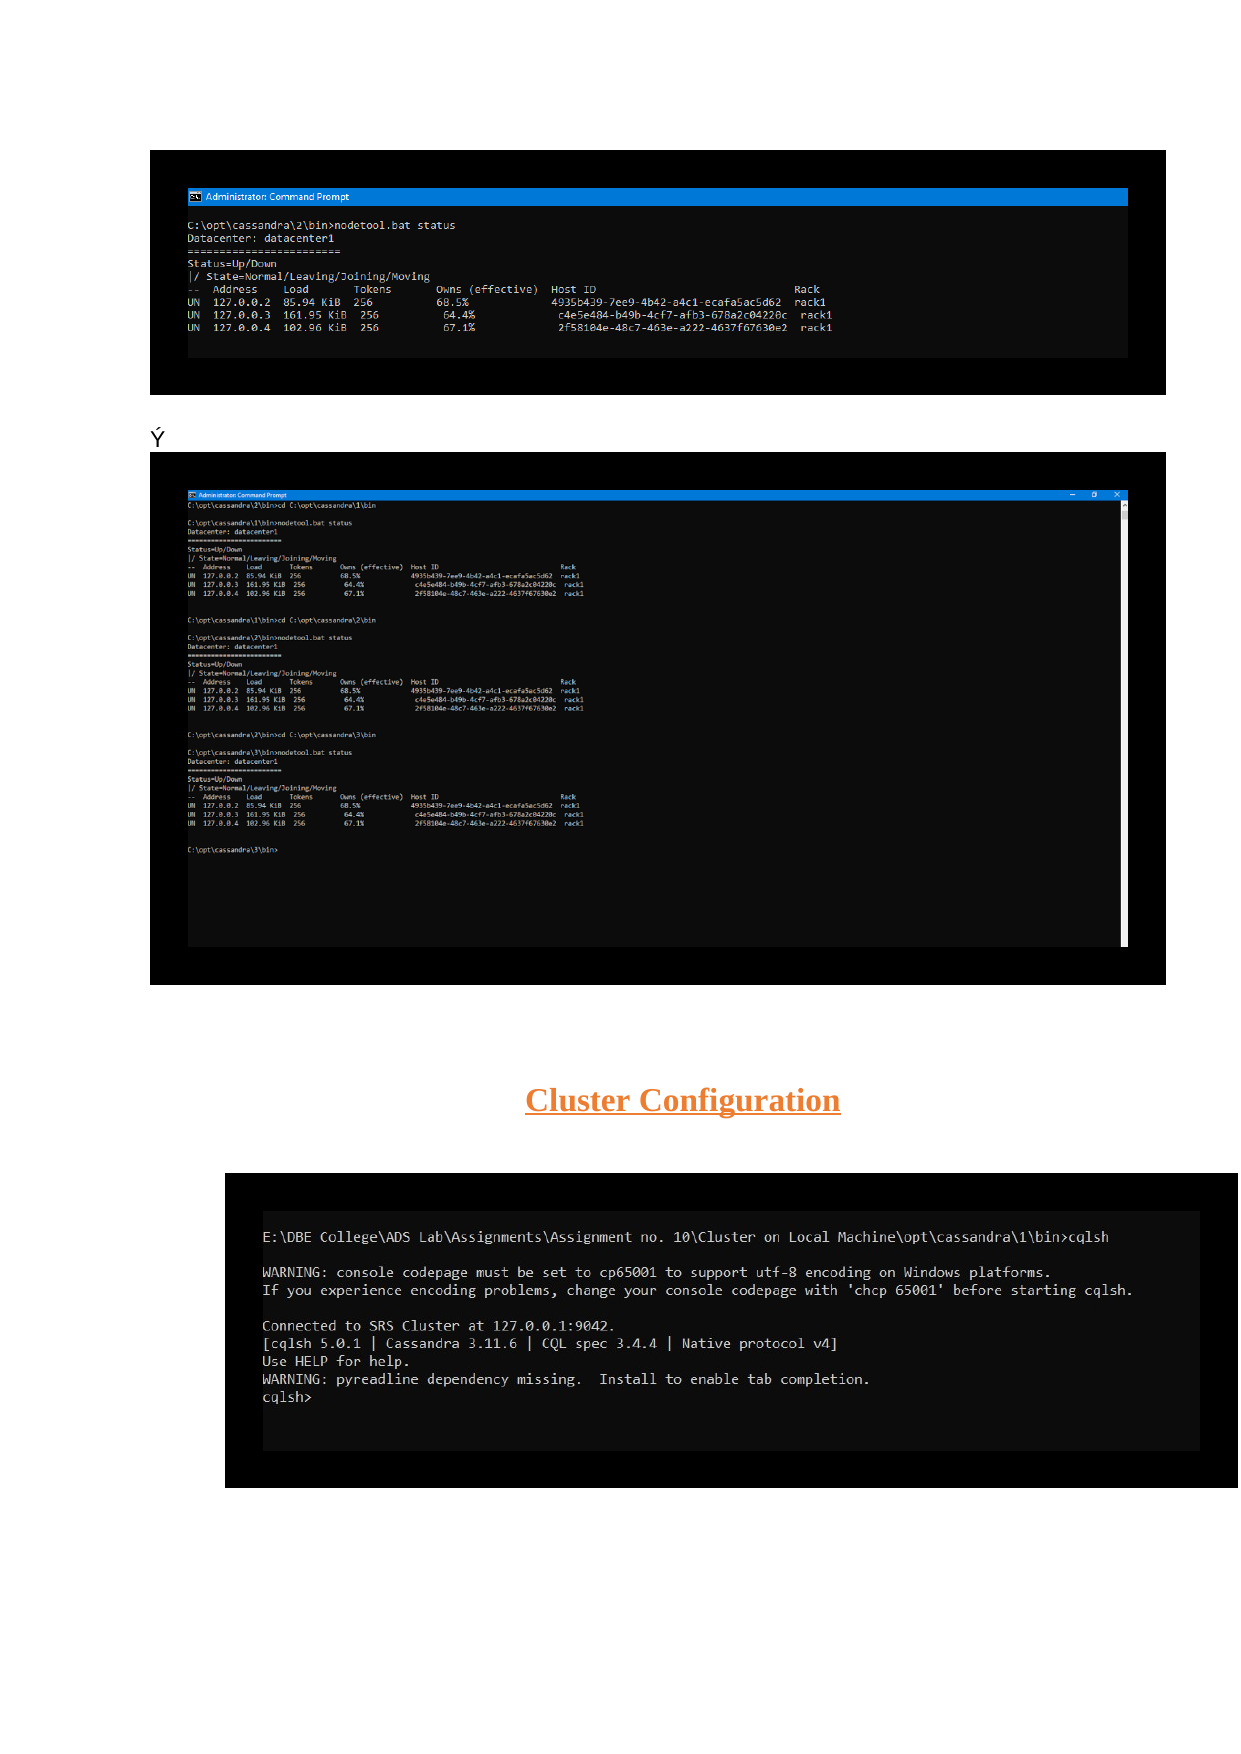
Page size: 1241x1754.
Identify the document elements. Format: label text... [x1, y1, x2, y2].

picture [263, 1211, 1200, 1451]
picture [188, 188, 1128, 358]
picture [188, 490, 1128, 947]
text Cluster Configuration [185, 1080, 1180, 1119]
